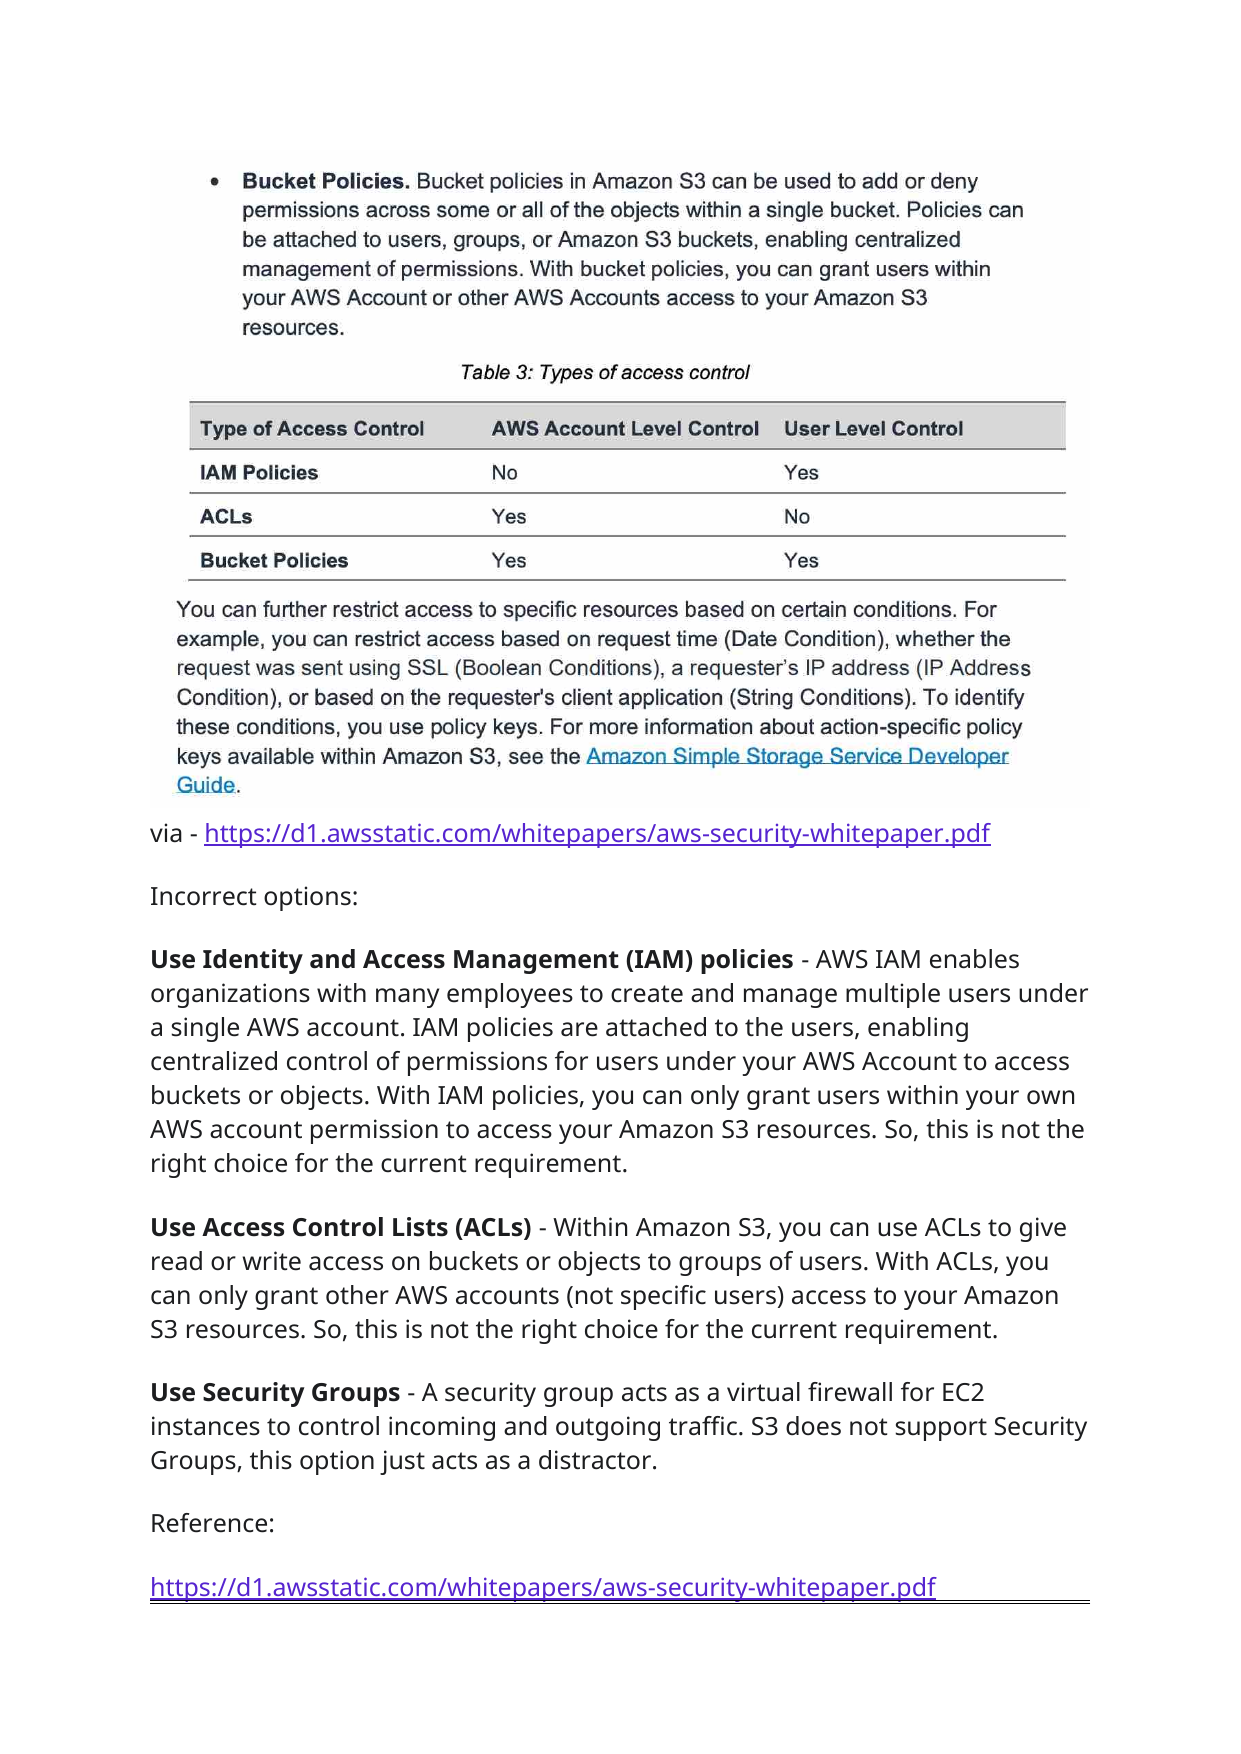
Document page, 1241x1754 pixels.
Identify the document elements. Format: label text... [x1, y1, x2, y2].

text Incorrect options: [150, 878, 1090, 912]
text Reference: [150, 1506, 1090, 1540]
text https://d1.awsstatic.com/whitepapers/aws-security-whitepaper.pdf [150, 1569, 1090, 1600]
text Use Security Groups - A security group acts as a virtual firewall for EC2 instances to control incoming and outgoing traffic. S3 does not support Security Groups, this option just acts as a distractor. [150, 1375, 1090, 1477]
text Use Identity and Access Management (IAM) policies - AWS IAM enables organizations with many employees to create and manage multiple users under a single AWS account. IAM policies are attached to the users, enabling centralized control of permissions for users under your AWS Account to access buckets or objects. With IAM policies, you can only grant users within your own AWS account permission to access your Amazon S3 resources. So, this is not the right choice for the current requirement. [150, 942, 1090, 1180]
text Use Access Control Lists (ACLs) - Within Amazon S3, you can use ACLs to give read or write access on buckets or objects to groups of users. With ACLs, you can only grant other AWS accounts (not specific users) access to your Amazon S3 resources. So, this is not the right choice for the current requirement. [150, 1209, 1090, 1346]
picture [150, 150, 1091, 808]
text Types of access control in S3: via - https://d1.awsstatic.com/whitepapers/aws-security-whitepaper.pdf [150, 808, 1090, 849]
